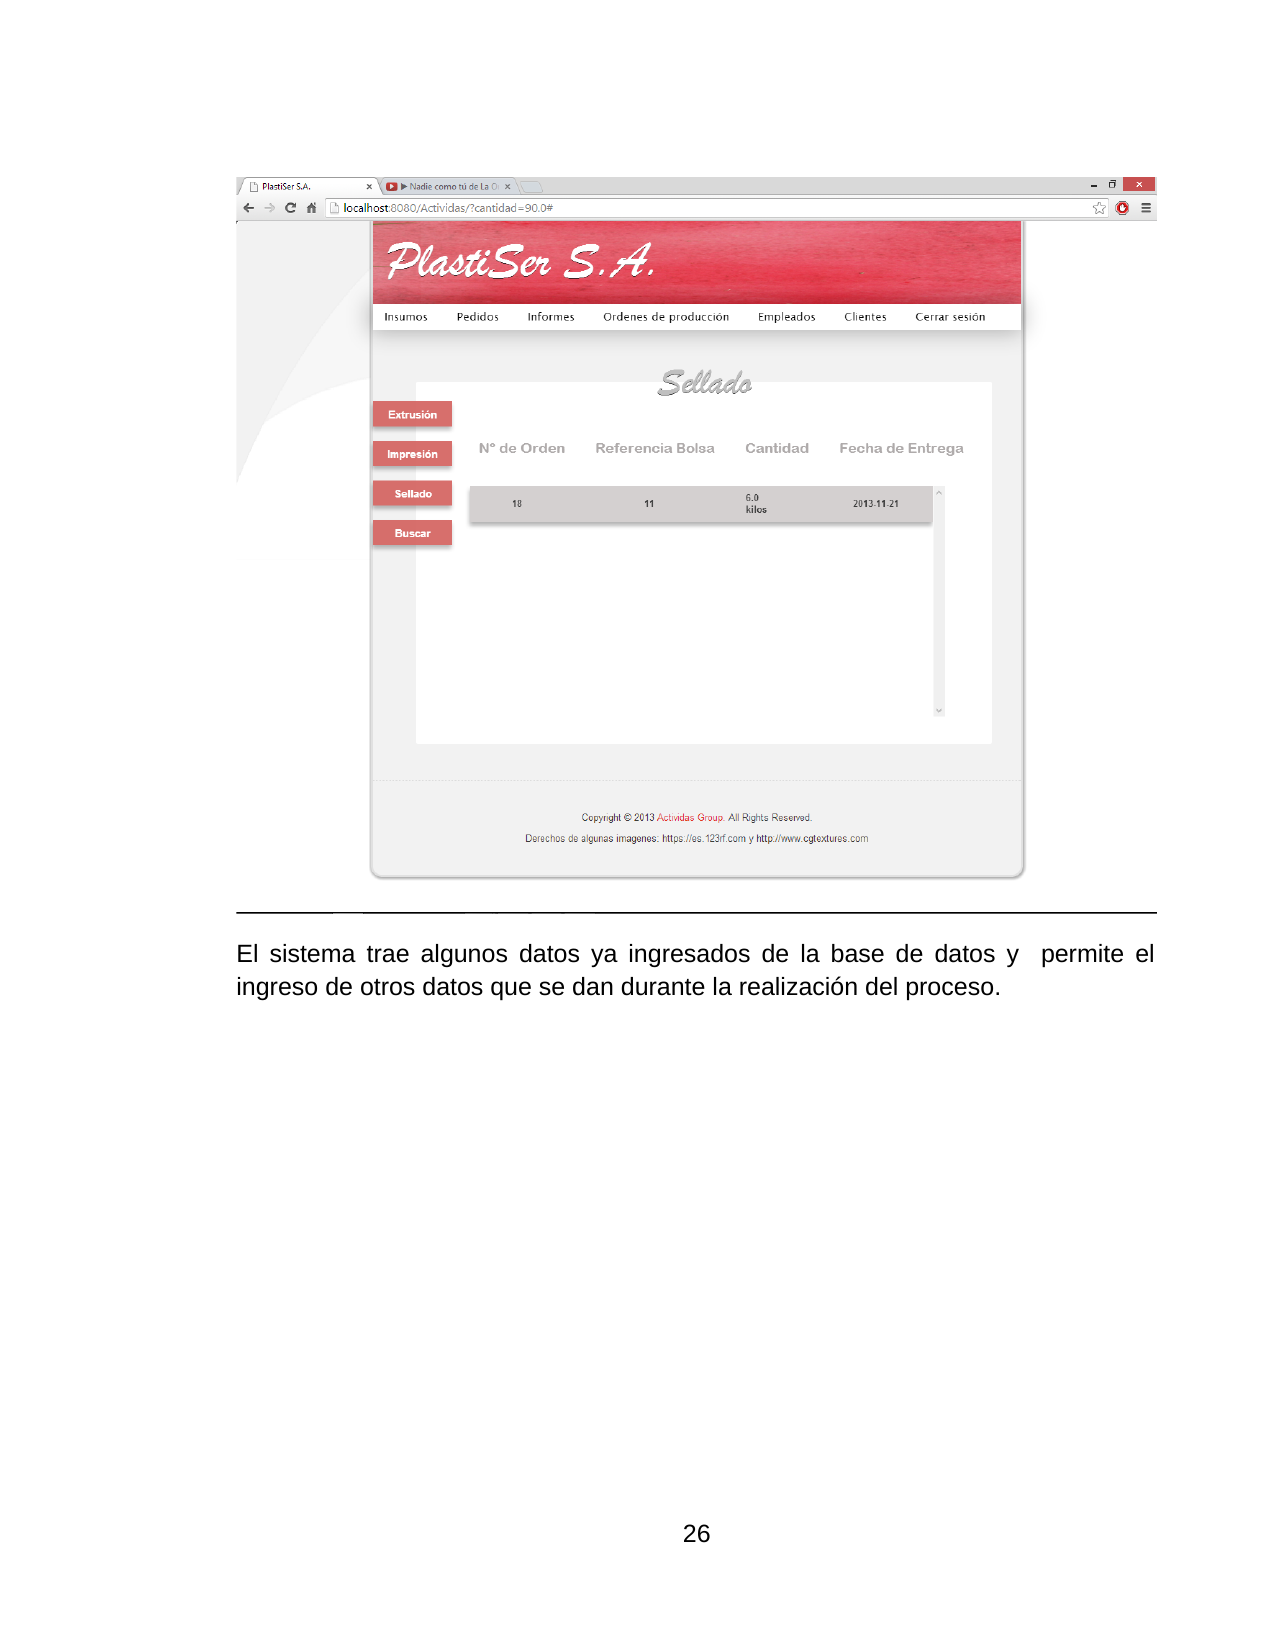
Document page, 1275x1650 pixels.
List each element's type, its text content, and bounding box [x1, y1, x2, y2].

picture [236, 177, 1157, 914]
text El sistema trae algunos datos ya ingresados de la base de datos y permite el ingreso de otros datos que se dan durante la realización del proceso. [236, 939, 1157, 1001]
